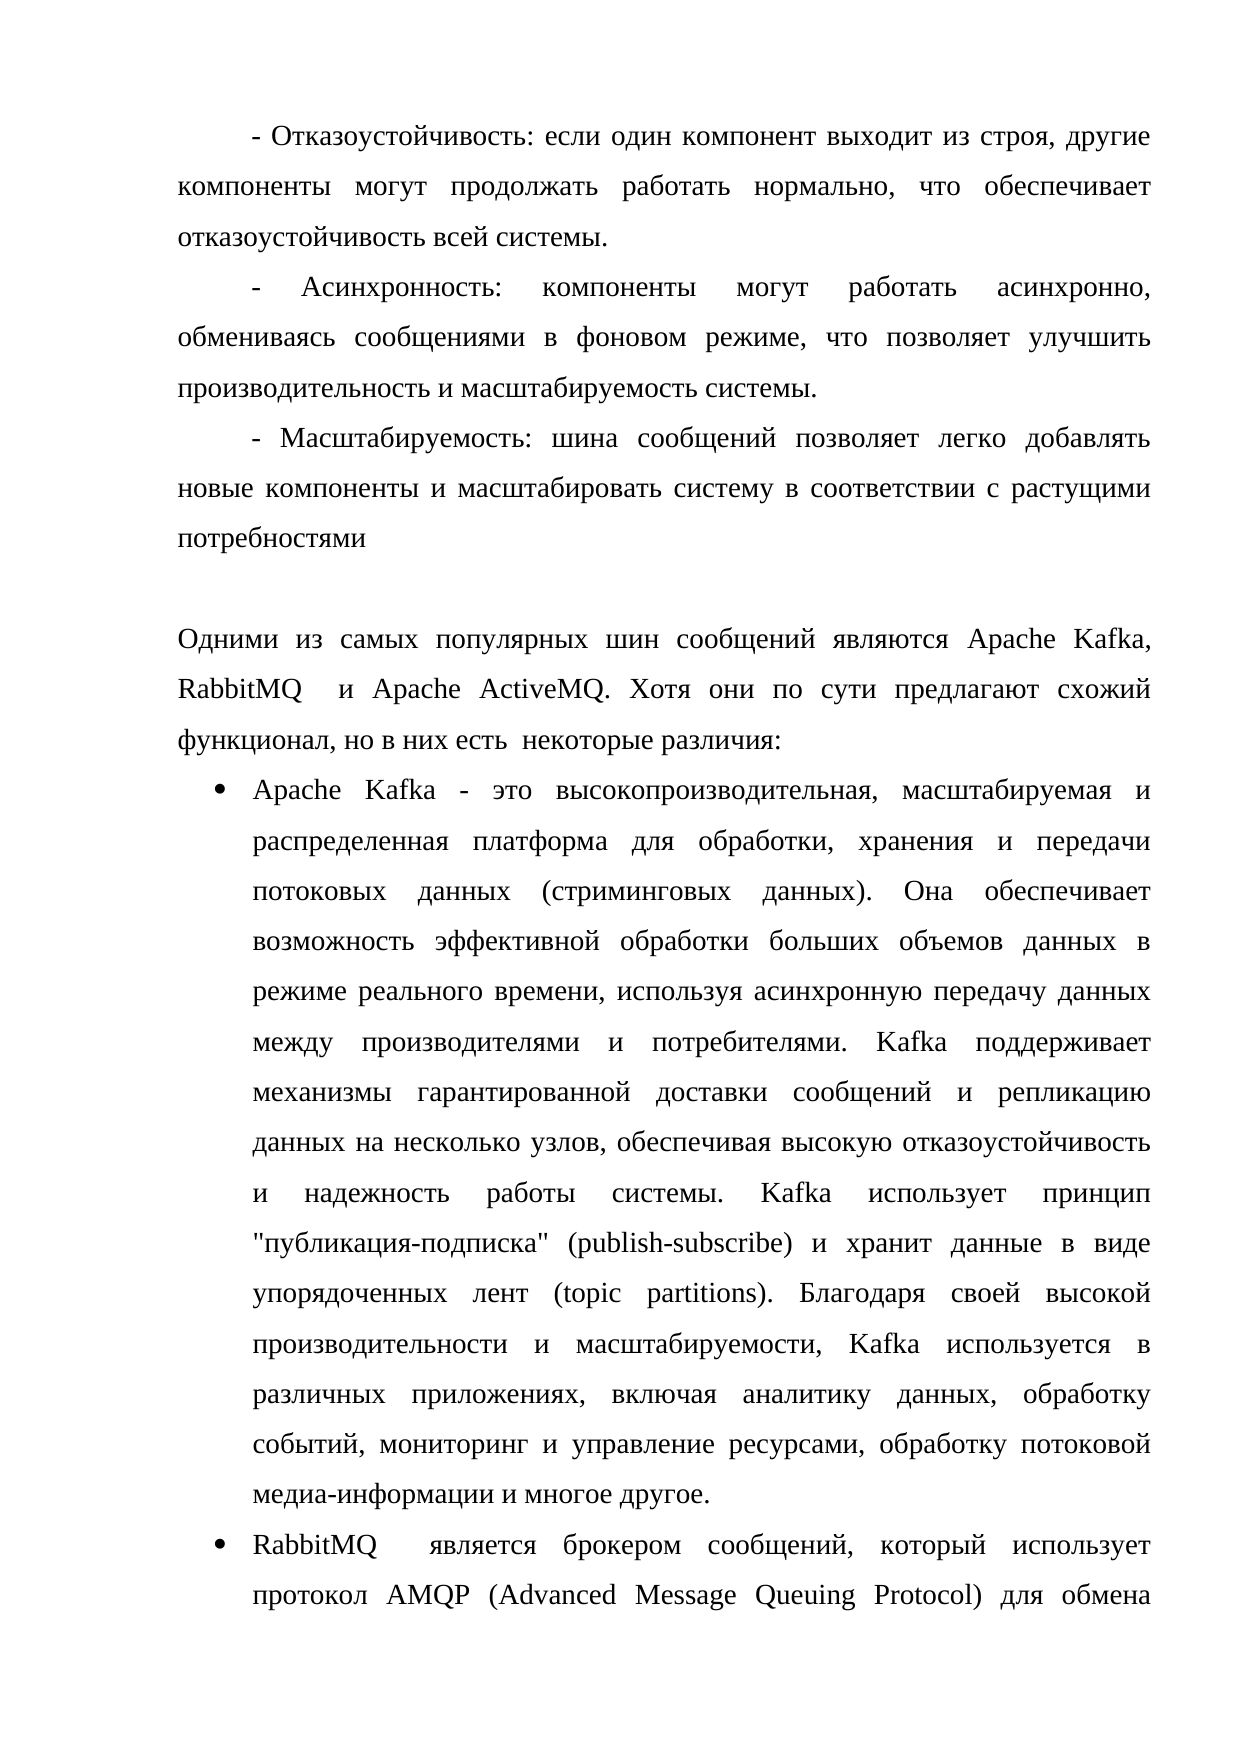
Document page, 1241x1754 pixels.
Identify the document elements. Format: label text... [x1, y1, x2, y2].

text - Масштабируемость: шина сообщений позволяет легко добавлять новые компоненты и масштабировать систему в соответствии с растущими потребностями [177, 420, 1152, 554]
text - Асинхронность: компоненты могут работать асинхронно, обмениваясь сообщениями в фоновом режиме, что позволяет улучшить производительность и масштабируемость системы. [177, 269, 1152, 403]
list Apache Kafka - это высокопроизводительная, масштабируемая и распределенная платформа для обработки, хранения и передачи потоковых данных (стриминговых данных). Она обеспечивает возможность эффективной обработки больших объемов данных в режиме реального времени, используя асинхронную передачу данных между производителями и потребителями. Kafka поддерживает механизмы гарантированной доставки сообщений и репликацию данных на несколько узлов, обеспечивая высокую отказоустойчивость и надежность работы системы. Kafka использует принцип "публикация-подписка" (publish-subscribe) и хранит данные в виде упорядоченных лент (topic partitions). Благодаря своей высокой производительности и масштабируемости, Kafka используется в различных приложениях, включая аналитику данных, обработку событий, мониторинг и управление ресурсами, обработку потоковой медиа-информации и многое другое. [215, 772, 1152, 1510]
text - Отказоустойчивость: если один компонент выходит из строя, другие компоненты могут продолжать работать нормально, что обеспечивает отказоустойчивость всей системы. [177, 118, 1152, 252]
text Одними из самых популярных шин сообщений являются Apache Kafka, RabbitMQ и Apache ActiveMQ. Хотя они по сути предлагают схожий функционал, но в них есть некоторые различия: [177, 621, 1152, 755]
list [215, 1527, 1152, 1611]
